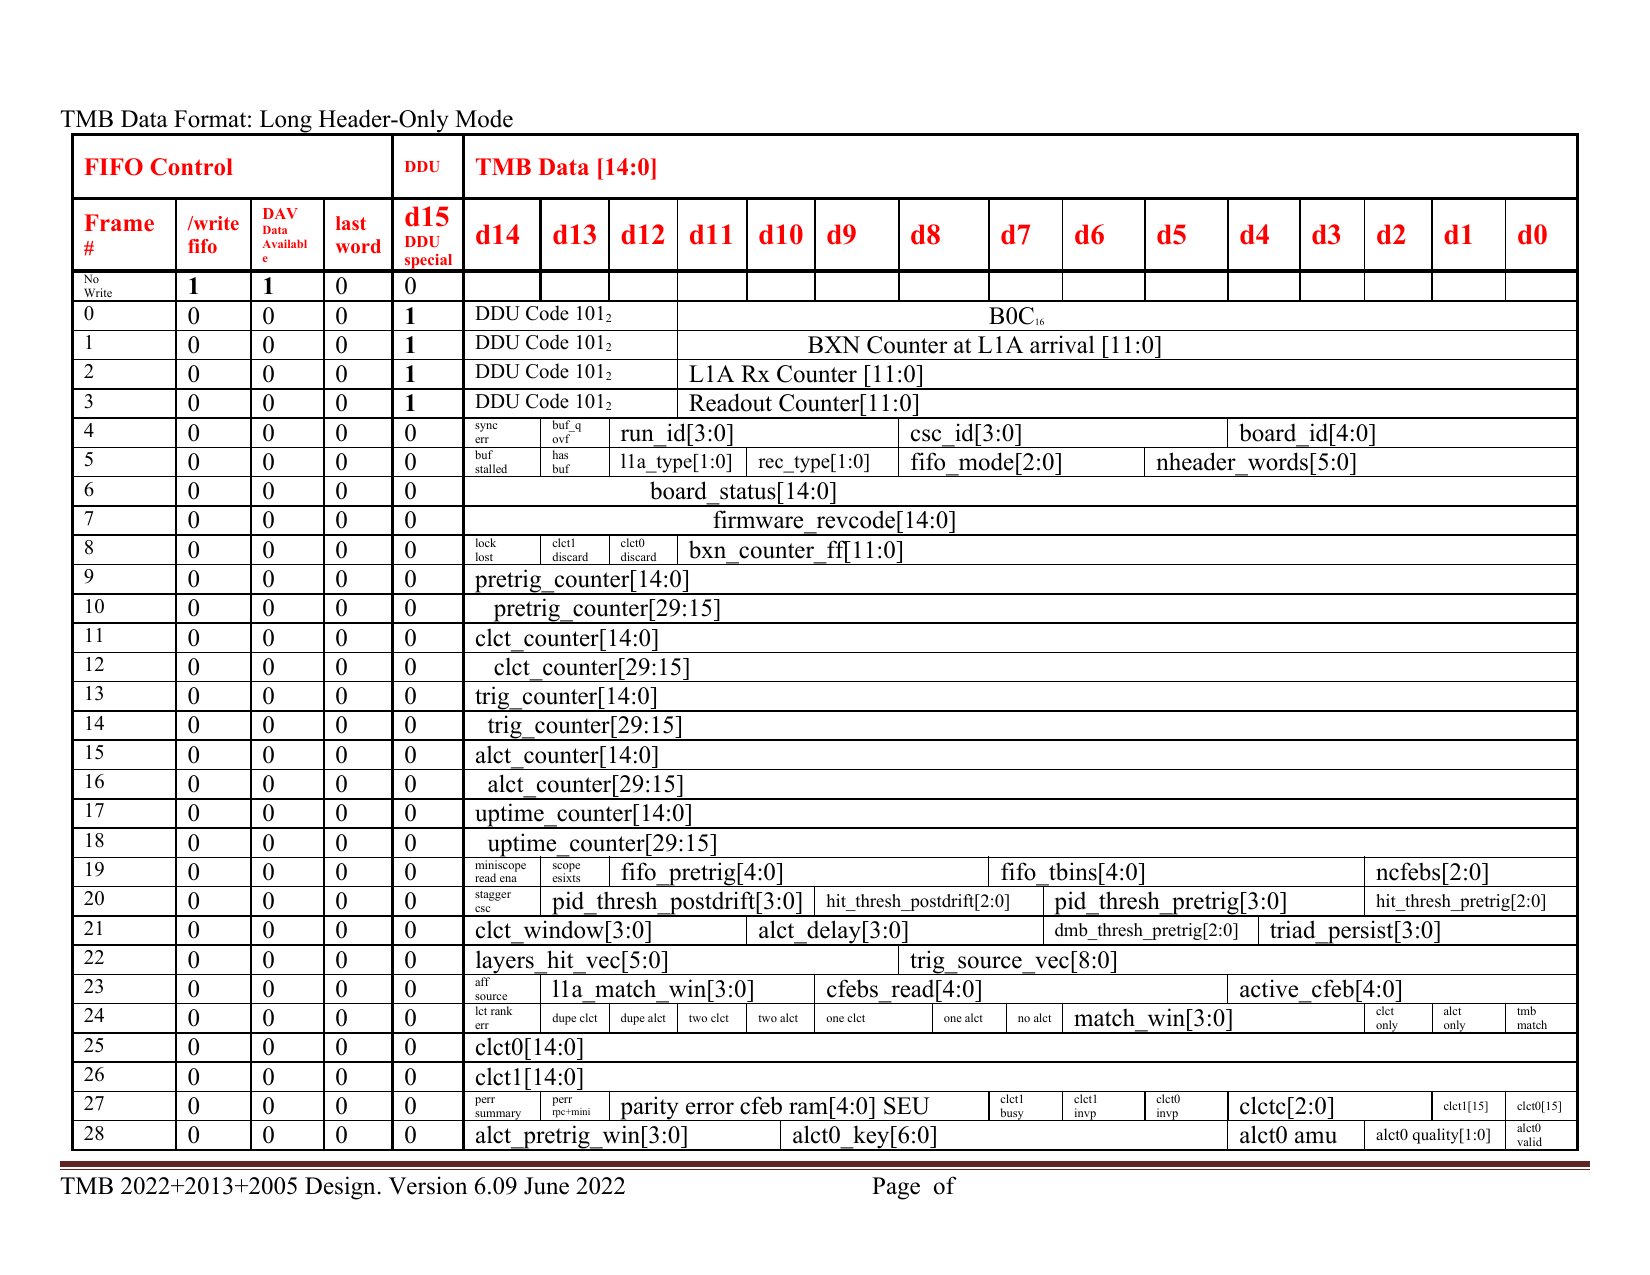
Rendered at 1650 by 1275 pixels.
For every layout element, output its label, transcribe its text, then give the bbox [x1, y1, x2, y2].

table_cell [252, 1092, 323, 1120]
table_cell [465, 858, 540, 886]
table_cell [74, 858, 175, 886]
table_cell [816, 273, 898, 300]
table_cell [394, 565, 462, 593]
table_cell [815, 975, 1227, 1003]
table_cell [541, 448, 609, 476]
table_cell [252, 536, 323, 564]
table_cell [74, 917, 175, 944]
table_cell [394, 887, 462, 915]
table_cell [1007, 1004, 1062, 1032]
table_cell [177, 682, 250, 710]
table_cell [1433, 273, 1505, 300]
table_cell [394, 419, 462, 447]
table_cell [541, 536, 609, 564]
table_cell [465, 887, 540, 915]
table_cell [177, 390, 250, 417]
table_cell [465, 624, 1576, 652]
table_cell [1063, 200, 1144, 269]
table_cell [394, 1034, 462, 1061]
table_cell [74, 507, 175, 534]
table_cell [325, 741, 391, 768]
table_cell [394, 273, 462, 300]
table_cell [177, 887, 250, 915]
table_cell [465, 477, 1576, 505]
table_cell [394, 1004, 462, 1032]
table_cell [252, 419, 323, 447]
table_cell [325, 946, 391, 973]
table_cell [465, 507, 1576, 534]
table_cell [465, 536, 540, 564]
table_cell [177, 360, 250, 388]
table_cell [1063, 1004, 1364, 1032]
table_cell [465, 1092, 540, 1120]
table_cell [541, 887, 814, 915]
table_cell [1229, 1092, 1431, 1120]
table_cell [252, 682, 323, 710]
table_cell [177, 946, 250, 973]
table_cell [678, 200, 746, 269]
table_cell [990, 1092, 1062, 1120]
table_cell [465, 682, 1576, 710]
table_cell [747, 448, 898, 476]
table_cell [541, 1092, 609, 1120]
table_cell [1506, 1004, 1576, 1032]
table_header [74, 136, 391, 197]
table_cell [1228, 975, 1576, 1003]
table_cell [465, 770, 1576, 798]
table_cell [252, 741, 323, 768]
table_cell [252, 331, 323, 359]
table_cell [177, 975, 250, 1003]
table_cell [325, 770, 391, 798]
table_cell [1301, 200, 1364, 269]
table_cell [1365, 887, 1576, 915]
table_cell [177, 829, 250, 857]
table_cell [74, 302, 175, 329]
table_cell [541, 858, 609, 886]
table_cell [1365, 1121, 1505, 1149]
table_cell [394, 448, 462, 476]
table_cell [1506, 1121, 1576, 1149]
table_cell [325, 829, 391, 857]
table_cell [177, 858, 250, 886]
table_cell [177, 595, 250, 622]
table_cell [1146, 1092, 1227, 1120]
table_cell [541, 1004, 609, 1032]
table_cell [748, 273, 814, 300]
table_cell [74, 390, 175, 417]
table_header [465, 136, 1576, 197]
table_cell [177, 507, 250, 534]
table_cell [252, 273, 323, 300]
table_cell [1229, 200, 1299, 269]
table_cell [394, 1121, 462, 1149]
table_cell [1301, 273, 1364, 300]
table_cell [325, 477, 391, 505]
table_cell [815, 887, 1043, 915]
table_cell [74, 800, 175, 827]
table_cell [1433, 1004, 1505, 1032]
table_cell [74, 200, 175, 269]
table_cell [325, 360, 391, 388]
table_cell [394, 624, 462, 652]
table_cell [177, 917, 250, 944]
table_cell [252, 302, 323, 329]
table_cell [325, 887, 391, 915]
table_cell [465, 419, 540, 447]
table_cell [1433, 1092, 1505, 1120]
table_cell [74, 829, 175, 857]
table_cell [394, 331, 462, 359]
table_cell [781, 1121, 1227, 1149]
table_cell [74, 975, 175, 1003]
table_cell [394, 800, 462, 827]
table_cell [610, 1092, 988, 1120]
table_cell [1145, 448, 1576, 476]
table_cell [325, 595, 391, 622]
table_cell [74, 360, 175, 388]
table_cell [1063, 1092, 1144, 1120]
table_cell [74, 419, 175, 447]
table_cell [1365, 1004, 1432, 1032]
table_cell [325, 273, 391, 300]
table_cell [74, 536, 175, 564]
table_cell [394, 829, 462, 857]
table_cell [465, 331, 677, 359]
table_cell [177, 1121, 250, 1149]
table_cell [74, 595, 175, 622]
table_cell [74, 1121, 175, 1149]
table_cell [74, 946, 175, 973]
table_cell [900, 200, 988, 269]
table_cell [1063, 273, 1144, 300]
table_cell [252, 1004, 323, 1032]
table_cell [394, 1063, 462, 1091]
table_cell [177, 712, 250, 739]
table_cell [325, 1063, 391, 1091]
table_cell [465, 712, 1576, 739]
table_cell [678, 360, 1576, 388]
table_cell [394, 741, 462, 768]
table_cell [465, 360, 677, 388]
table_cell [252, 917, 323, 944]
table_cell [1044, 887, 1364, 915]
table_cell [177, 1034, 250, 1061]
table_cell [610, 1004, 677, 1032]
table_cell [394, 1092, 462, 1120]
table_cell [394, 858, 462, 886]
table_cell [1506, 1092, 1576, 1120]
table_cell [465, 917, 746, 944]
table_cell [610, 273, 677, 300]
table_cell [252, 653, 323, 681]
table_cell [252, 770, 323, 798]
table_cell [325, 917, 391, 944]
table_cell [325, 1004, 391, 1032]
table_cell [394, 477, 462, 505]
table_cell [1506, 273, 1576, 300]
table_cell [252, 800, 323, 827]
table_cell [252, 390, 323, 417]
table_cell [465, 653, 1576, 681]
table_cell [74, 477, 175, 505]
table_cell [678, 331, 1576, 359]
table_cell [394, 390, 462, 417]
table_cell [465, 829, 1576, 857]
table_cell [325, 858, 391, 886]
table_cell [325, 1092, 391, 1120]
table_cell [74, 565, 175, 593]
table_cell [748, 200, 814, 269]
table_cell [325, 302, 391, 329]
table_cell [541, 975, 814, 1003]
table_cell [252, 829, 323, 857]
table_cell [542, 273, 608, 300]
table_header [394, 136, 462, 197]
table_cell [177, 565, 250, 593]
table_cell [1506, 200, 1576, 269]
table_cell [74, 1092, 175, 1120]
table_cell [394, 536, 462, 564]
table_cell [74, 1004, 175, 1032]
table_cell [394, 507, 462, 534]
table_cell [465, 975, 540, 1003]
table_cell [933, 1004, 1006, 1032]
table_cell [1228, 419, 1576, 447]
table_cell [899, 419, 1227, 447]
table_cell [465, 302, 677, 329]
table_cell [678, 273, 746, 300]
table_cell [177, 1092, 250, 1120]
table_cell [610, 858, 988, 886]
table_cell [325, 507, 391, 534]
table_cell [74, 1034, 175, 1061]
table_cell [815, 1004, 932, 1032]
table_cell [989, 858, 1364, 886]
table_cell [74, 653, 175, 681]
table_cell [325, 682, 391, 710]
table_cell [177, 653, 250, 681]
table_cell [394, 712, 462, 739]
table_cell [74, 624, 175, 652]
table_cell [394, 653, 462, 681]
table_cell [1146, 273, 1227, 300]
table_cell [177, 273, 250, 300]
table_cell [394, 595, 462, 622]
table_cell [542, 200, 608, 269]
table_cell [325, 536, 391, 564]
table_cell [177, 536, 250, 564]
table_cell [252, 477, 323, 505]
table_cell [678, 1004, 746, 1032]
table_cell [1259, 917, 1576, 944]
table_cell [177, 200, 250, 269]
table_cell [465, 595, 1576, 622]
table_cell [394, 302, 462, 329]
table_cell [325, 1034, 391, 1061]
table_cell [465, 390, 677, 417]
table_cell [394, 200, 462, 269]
text TMB Data Format: Long Header-Only Mode [60, 105, 1590, 133]
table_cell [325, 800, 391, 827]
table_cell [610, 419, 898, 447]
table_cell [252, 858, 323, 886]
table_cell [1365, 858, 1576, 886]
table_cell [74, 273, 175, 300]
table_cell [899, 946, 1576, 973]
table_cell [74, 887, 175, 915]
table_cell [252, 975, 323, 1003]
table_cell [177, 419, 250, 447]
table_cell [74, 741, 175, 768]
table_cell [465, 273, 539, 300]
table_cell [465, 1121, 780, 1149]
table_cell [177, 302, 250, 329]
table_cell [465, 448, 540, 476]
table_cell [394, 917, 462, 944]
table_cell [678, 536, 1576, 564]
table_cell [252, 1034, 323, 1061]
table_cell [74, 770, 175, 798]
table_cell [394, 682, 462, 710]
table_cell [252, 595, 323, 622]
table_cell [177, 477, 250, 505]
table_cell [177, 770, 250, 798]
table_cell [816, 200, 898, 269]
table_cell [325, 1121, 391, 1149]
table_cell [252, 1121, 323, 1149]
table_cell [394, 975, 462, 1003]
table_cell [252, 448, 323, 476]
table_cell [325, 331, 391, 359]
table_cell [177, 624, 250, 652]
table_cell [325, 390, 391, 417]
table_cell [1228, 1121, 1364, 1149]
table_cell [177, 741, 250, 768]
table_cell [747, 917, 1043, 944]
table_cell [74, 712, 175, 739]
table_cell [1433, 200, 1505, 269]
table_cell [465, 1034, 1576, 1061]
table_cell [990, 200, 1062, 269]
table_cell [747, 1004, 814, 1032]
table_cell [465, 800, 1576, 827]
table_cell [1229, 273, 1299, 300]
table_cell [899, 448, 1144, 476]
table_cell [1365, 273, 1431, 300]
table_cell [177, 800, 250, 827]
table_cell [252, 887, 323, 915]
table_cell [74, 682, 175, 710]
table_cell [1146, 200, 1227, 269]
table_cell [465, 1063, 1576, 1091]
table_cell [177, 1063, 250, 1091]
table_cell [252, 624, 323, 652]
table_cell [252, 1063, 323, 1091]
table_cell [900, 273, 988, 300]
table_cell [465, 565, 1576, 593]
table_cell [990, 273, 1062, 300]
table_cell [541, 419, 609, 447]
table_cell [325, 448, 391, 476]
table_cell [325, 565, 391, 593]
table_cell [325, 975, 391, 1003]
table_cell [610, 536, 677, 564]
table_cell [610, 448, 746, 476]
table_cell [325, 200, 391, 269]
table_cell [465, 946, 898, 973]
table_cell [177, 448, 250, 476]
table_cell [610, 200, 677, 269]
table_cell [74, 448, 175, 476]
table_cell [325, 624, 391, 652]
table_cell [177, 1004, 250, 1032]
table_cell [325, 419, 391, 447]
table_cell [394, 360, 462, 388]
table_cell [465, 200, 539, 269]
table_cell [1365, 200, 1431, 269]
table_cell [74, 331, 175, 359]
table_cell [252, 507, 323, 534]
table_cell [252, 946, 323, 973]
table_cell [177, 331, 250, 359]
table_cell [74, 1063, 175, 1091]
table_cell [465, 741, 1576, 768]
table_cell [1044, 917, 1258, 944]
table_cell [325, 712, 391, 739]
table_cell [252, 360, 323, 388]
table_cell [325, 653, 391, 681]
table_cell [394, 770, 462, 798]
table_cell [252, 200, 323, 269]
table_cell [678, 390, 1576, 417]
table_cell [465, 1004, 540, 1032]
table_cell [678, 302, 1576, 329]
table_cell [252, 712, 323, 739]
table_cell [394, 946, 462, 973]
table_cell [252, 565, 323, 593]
